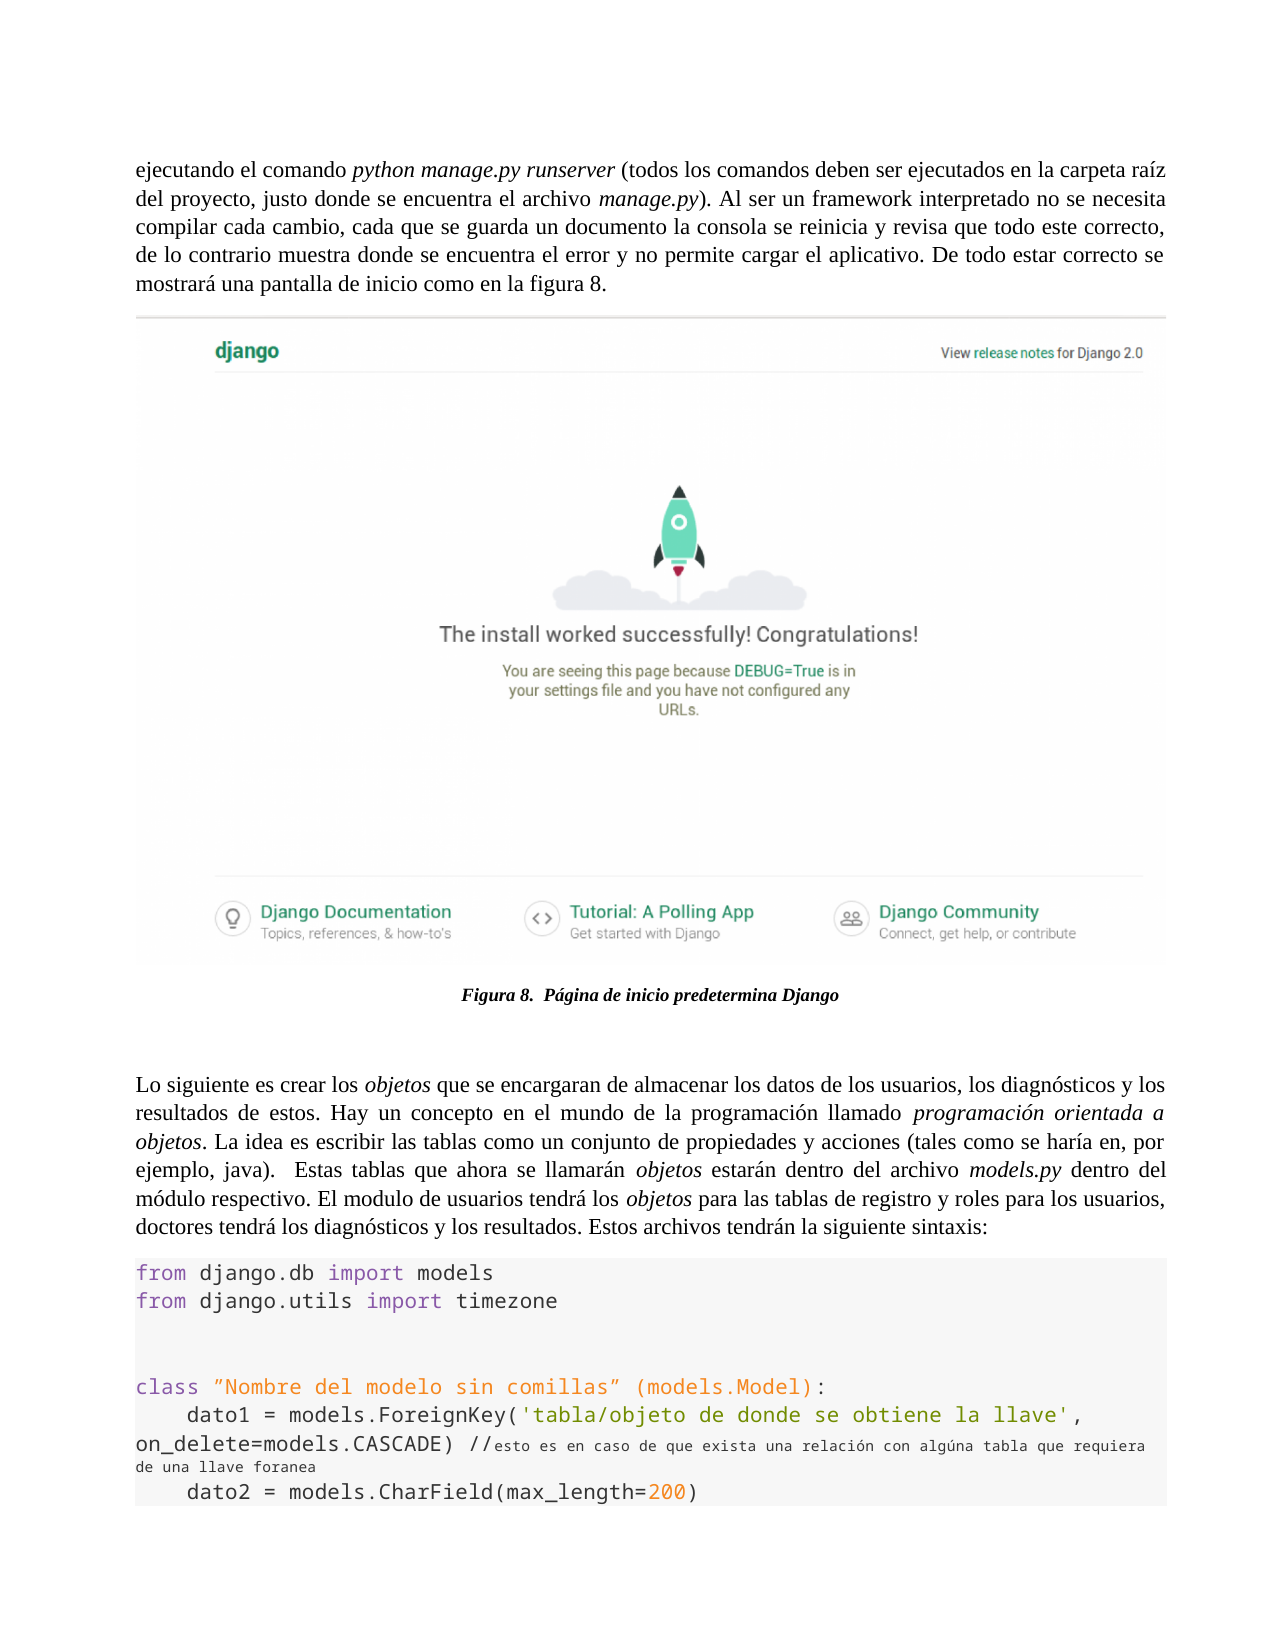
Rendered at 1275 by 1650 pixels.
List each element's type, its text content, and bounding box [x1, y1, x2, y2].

text dato1 = models.ForeignKey('tabla/objeto de donde se obtiene la llave', on_delete=models.CASCADE) //esto es en caso de que exista una relación con algúna tabla que requiera de una llave foranea [135, 1400, 1167, 1477]
picture [136, 315, 1167, 965]
text dato2 = models.CharField(max_length=200) [135, 1477, 1167, 1506]
text from django.db import models [135, 1258, 1167, 1287]
text class ”Nombre del modelo sin comillas” (models.Model): [135, 1372, 1167, 1400]
text Figura 8. Página de inicio predetermina Django [135, 983, 1167, 1005]
text Lo siguiente es crear los objetos que se encargaran de almacenar los datos de los usuarios, los diagnósticos y los resultados de estos. Hay un concepto en el mundo de la programación llamado programación orientada a objetos. La idea es escribir las tablas como un conjunto de propiedades y acciones (tales como se haría en, por ejemplo, java). Estas tablas que ahora se llamarán objetos estarán dentro del archivo models.py dentro del módulo respectivo. El modulo de usuarios tendrá los objetos para las tablas de registro y roles para los usuarios, doctores tendrá los diagnósticos y los resultados. Estos archivos tendrán la siguiente sintaxis: [135, 1071, 1167, 1239]
text from django.utils import timezone [135, 1287, 1167, 1315]
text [135, 156, 1167, 296]
